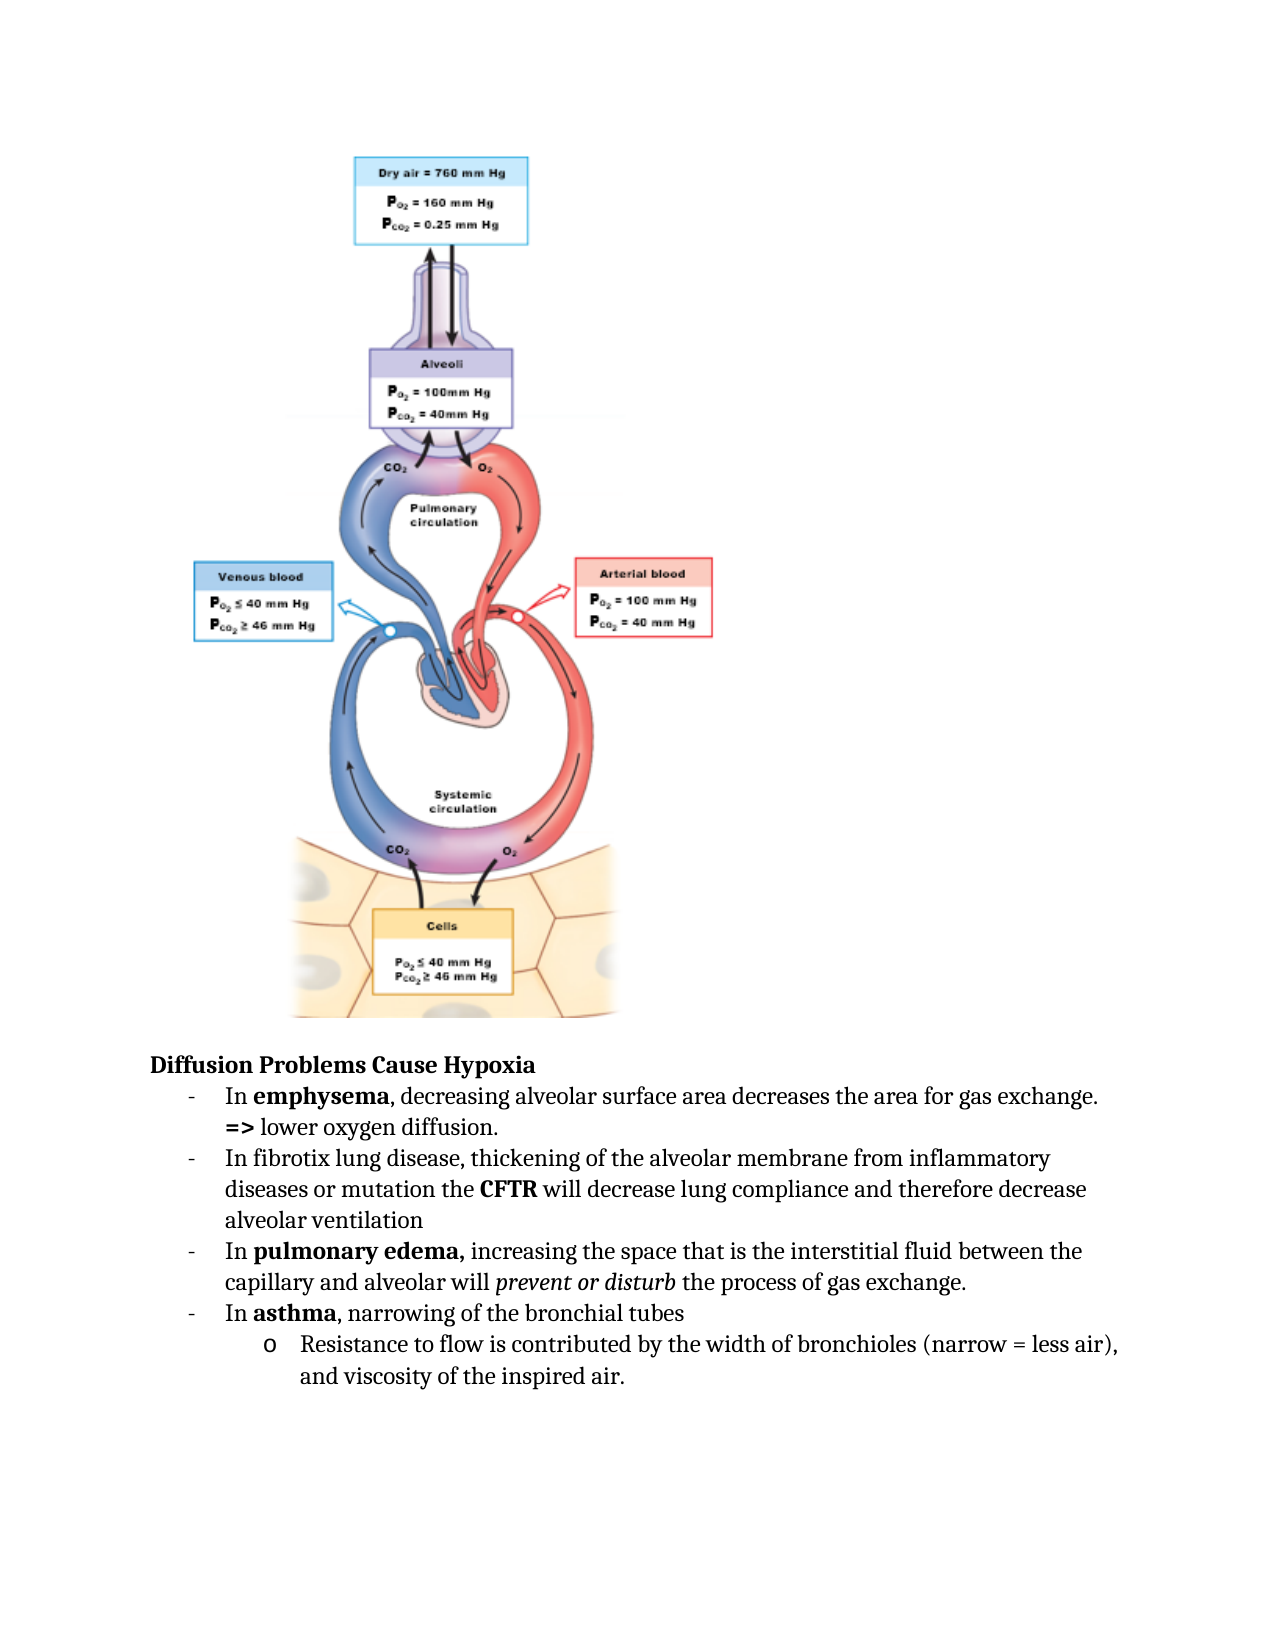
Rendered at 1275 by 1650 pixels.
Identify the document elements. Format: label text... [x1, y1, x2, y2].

list In pulmonary edema, increasing the space that is the interstitial fluid between the capillary and alveolar will prevent or disturb the process of gas exchange. [187, 1237, 1125, 1297]
picture [150, 150, 807, 1018]
list In fibrotix lung disease, thickening of the alveolar membrane from inflammatory diseases or mutation the CFTR will decrease lung compliance and therefore decrease alveolar ventilation [187, 1144, 1125, 1234]
list In asthma, narrowing of the bronchial tubes [187, 1299, 1125, 1328]
text Diffusion Problems Cause Hypoxia [150, 1051, 1125, 1079]
list In emphysema, decreasing alveolar surface area decreases the area for gas exchange. => lower oxygen diffusion. [187, 1082, 1125, 1141]
list Resistance to flow is contributed by the width of bronchioles (narrow = less air), and viscosity of the inspired air. [262, 1330, 1125, 1391]
